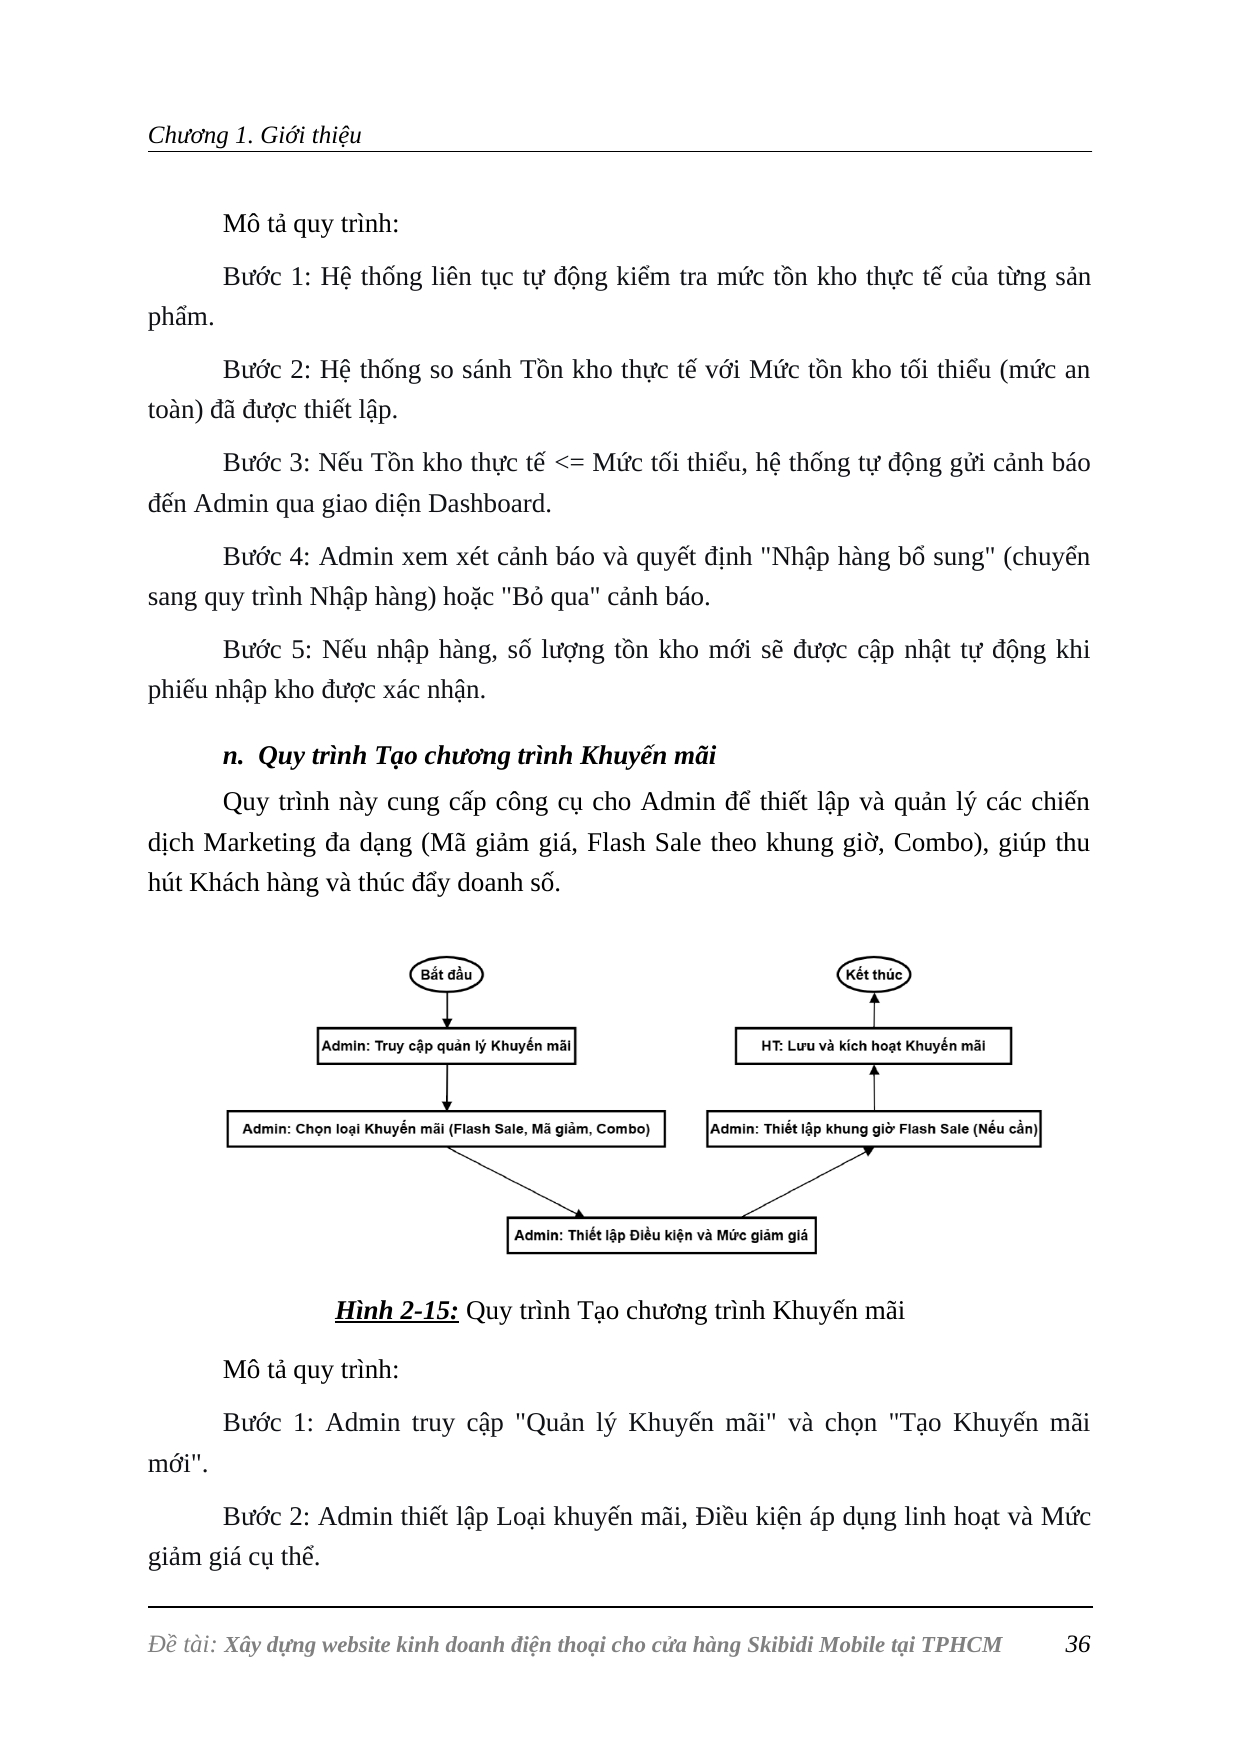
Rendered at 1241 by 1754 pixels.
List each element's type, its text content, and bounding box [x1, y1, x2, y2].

text Bước 4: Admin xem xét cảnh báo và quyết định "Nhập hàng bổ sung" (chuyển sang quy trình Nhập hàng) hoặc "Bỏ qua" cảnh báo. [148, 540, 1092, 611]
picture [181, 919, 1060, 1273]
text Bước 3: Nếu Tồn kho thực tế <= Mức tối thiểu, hệ thống tự động gửi cảnh báo đến Admin qua giao diện Dashboard. [148, 446, 1092, 518]
text Bước 1: Admin truy cập "Quản lý Khuyến mãi" và chọn "Tạo Khuyến mãi mới". [148, 1406, 1092, 1478]
text Bước 1: Hệ thống liên tục tự động kiểm tra mức tồn kho thực tế của từng sản phẩm. [148, 260, 1092, 331]
text Bước 2: Hệ thống so sánh Tồn kho thực tế với Mức tồn kho tối thiểu (mức an toàn) đã được thiết lập. [148, 353, 1092, 424]
text Mô tả quy trình: [148, 207, 1092, 238]
text Quy trình này cung cấp công cụ cho Admin để thiết lập và quản lý các chiến dịch Marketing đa dạng (Mã giảm giá, Flash Sale theo khung giờ, Combo), giúp thu hút Khách hàng và thúc đẩy doanh số. [148, 857, 1092, 897]
text Bước 5: Nếu nhập hàng, số lượng tồn kho mới sẽ được cập nhật tự động khi phiếu nhập kho được xác nhận. [148, 633, 1092, 704]
text Quy trình này cung cấp công cụ cho Admin để thiết lập và quản lý các chiến dịch Marketing đa dạng (Mã giảm giá, Flash Sale theo khung giờ, Combo), giúp thu hút Khách hàng và thúc đẩy doanh số. [148, 786, 1092, 826]
text Mô tả quy trình: [148, 1353, 1092, 1384]
text Hình 2-15: Quy trình Tạo chương trình Khuyến mãi [148, 1294, 1092, 1325]
text Bước 2: Admin thiết lập Loại khuyến mãi, Điều kiện áp dụng linh hoạt và Mức giảm giá cụ thể. [148, 1499, 1092, 1571]
subtitle Quy trình Tạo chương trình Khuyến mãi [223, 739, 1092, 770]
